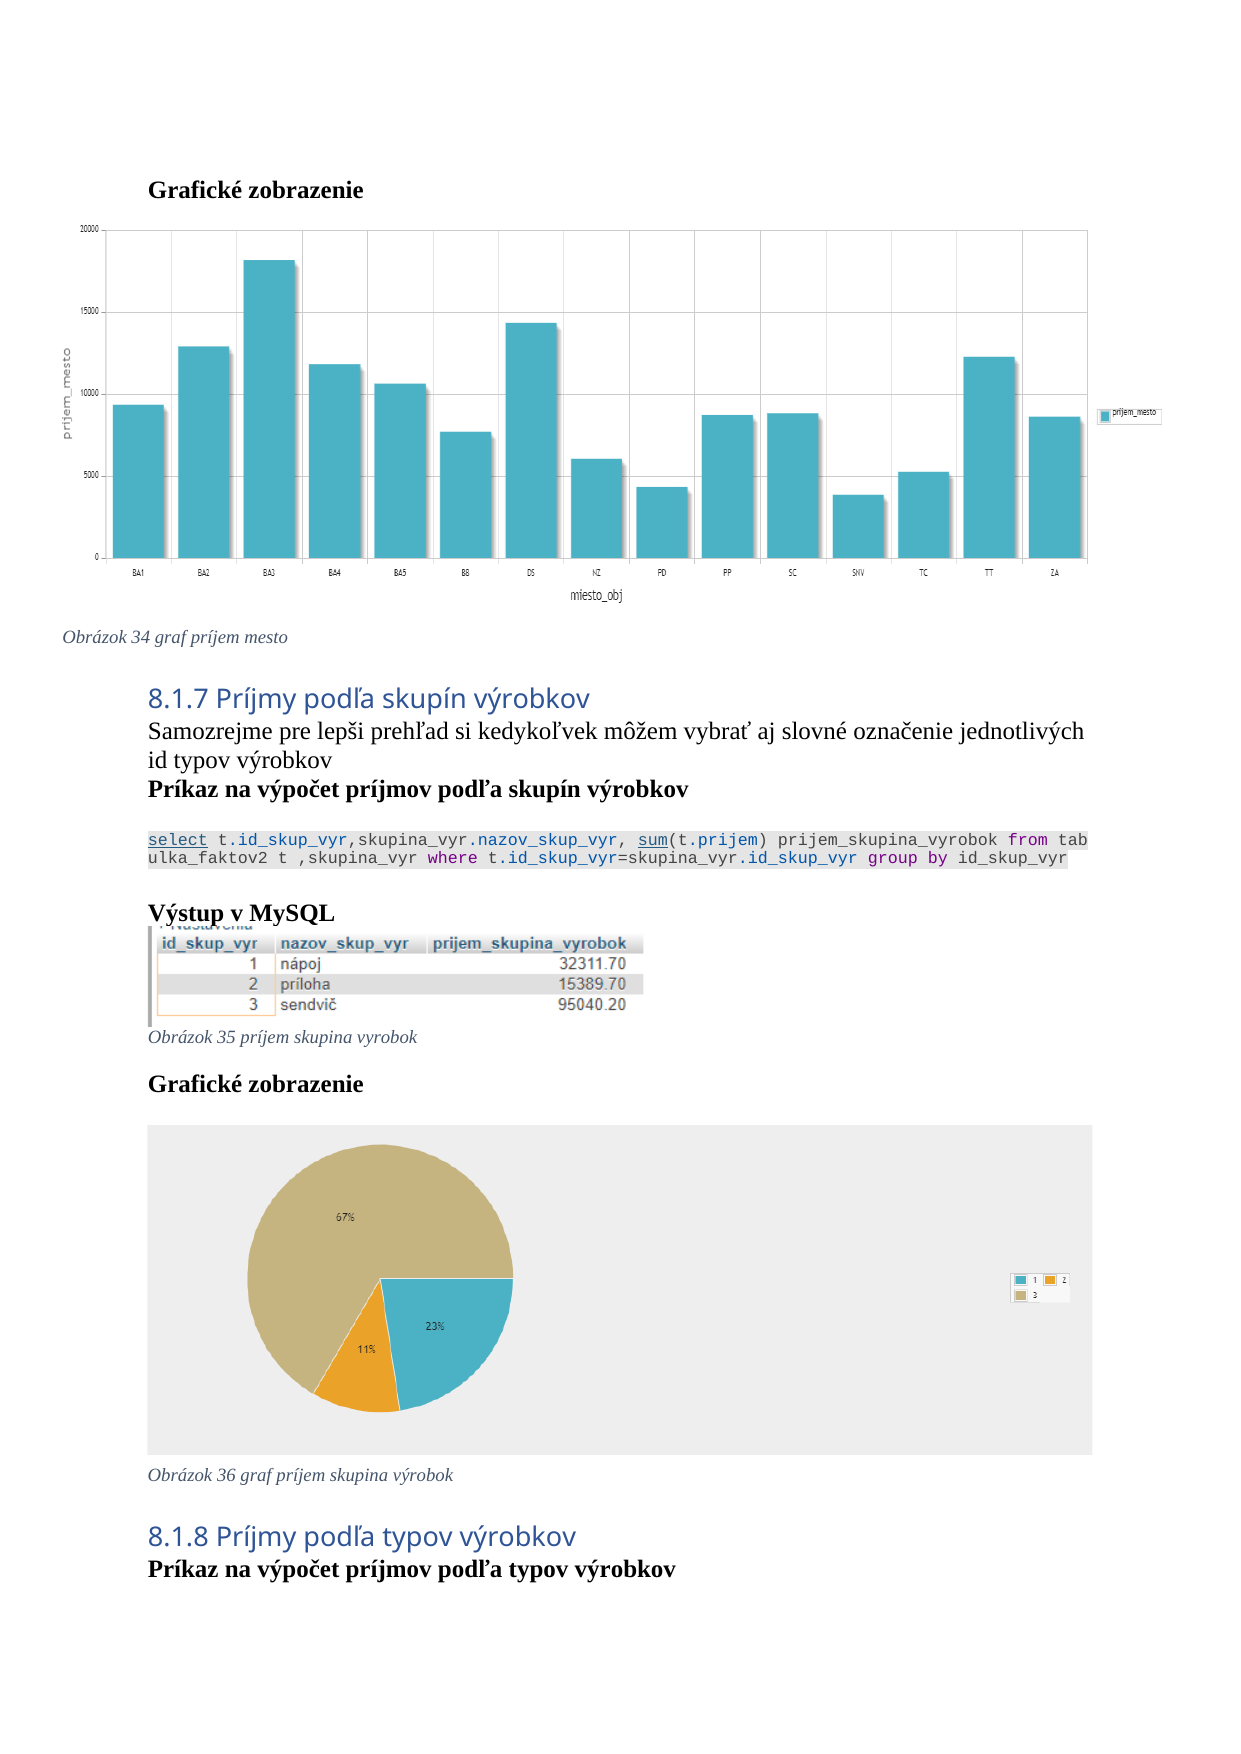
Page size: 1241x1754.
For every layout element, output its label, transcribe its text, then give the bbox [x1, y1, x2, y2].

text Grafické zobrazenie [148, 1069, 1093, 1098]
text Príkaz na výpočet príjmov podľa typov výrobkov [148, 1554, 1093, 1583]
picture [62, 220, 1179, 617]
subtitle 8.1.8 Príjmy podľa typov výrobkov [148, 1517, 1093, 1554]
picture [147, 1125, 1093, 1455]
text Samozrejme pre lepši prehľad si kedykoľvek môžem vybrať aj slovné označenie jednotlivých id typov výrobkov [148, 716, 1093, 774]
subtitle 8.1.7 Príjmy podľa skupín výrobkov [148, 679, 1093, 716]
text Obrázok 35 príjem skupina vyrobok [148, 1026, 1093, 1048]
picture [147, 926, 661, 1027]
text Príkaz na výpočet príjmov podľa skupín výrobkov [148, 774, 1093, 802]
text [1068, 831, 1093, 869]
text Výstup v MySQL [148, 898, 1093, 926]
text Grafické zobrazenie [148, 176, 1093, 204]
